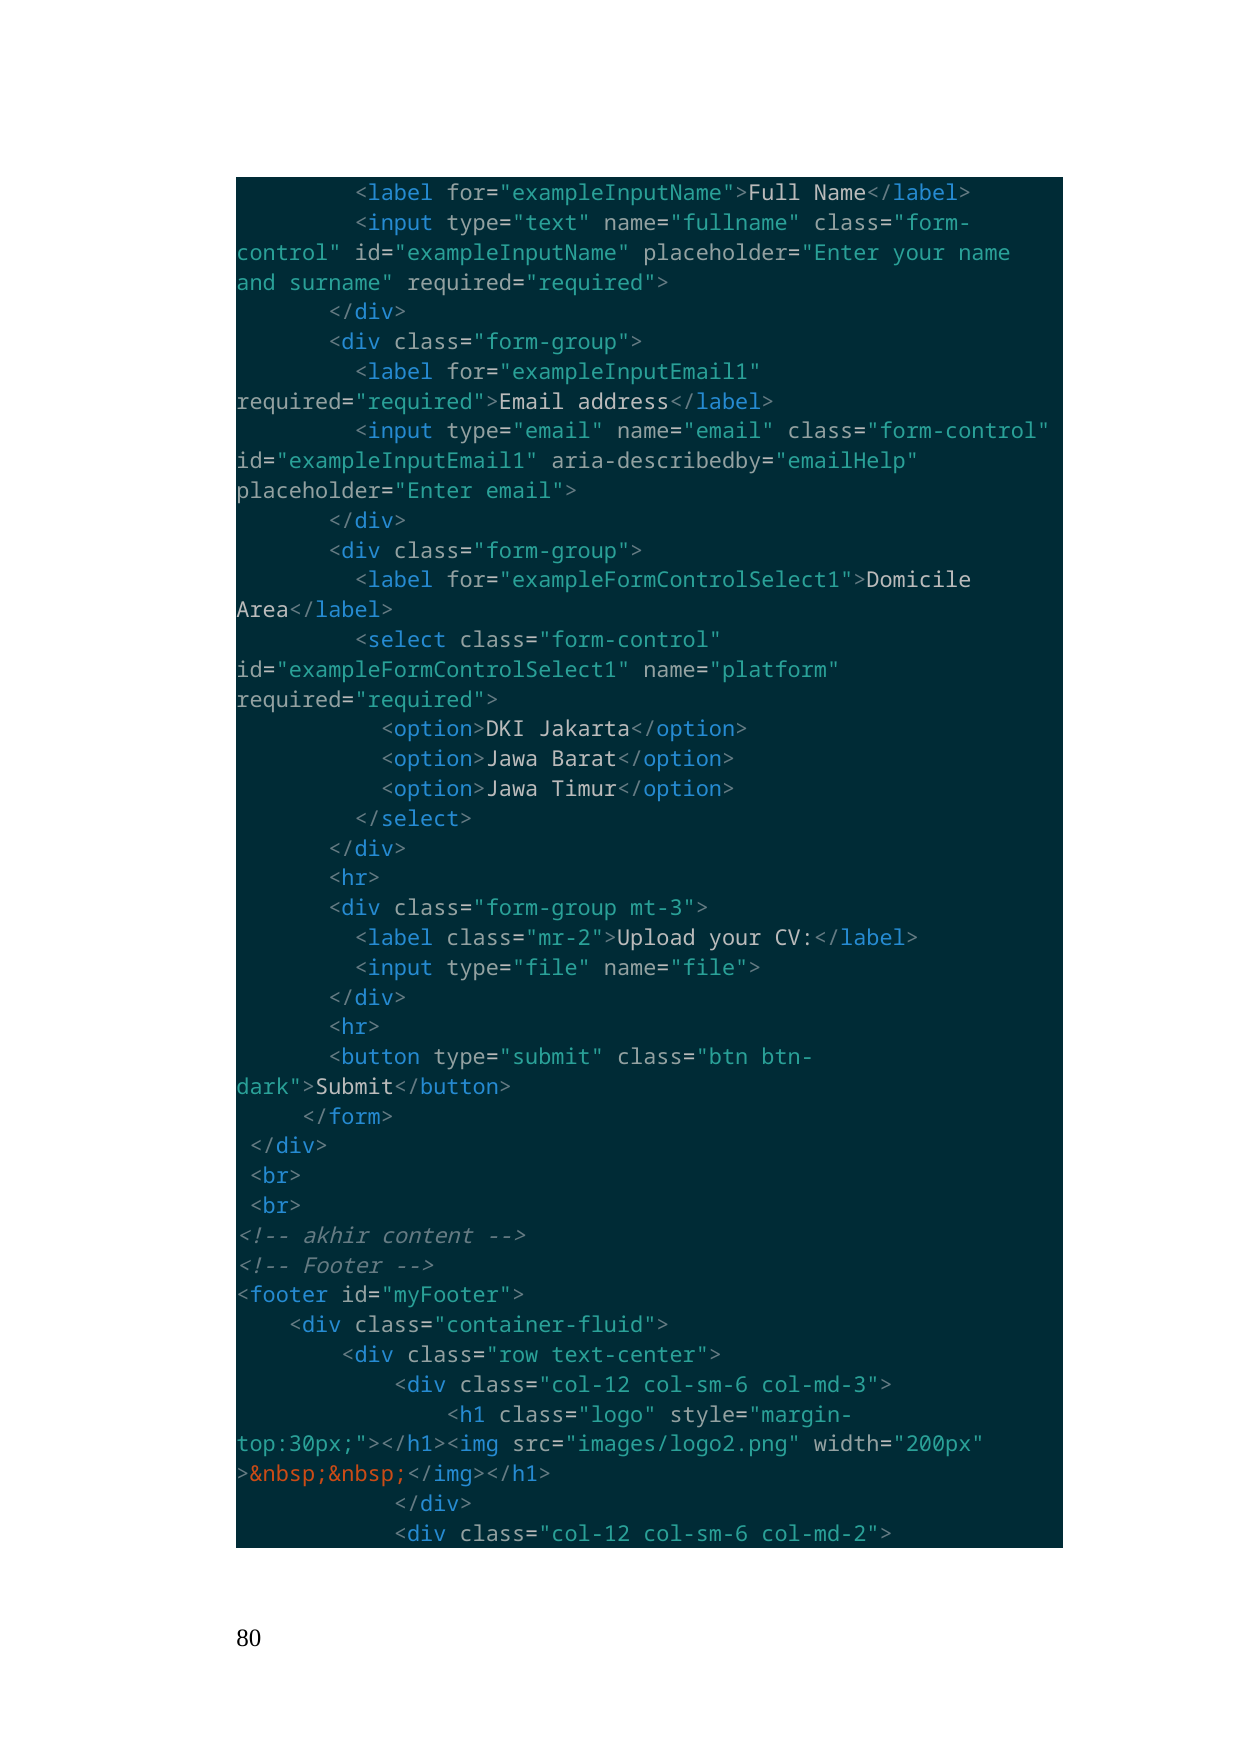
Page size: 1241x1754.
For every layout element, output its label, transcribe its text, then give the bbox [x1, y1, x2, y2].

text <div class="container-fluid"> [236, 1309, 1063, 1339]
text <option>DKI Jakarta</option> [236, 713, 1063, 743]
text </div> [236, 1488, 1063, 1518]
text </div> [236, 296, 1063, 326]
text <input type="email" name="email" class="form-control" id="exampleInputEmail1" aria-describedby="emailHelp" placeholder="Enter email"> [236, 416, 1063, 505]
text <label for="exampleFormControlSelect1">Domicile Area</label> [236, 564, 1063, 624]
text </div> [236, 1131, 1063, 1160]
text <button type="submit" class="btn btn-dark">Submit</button> [236, 1041, 1063, 1101]
text <hr> [236, 1011, 1063, 1041]
text <option>Jawa Barat</option> [236, 743, 1063, 773]
text <h1 class="logo" style="margin-top:30px;"></h1><img src="images/logo2.png" width="200px" >&nbsp;&nbsp;</img></h1> [236, 1399, 1063, 1488]
text <option>Jawa Timur</option> [236, 773, 1063, 803]
text </div> [236, 833, 1063, 862]
text <input type="text" name="fullname" class="form-control" id="exampleInputName" placeholder="Enter your name and surname" required="required"> [236, 207, 1063, 296]
text <div class="form-group mt-3"> [236, 892, 1063, 922]
text </select> [236, 803, 1063, 833]
text </div> [236, 505, 1063, 535]
text <label for="exampleInputEmail1" required="required">Email address</label> [236, 356, 1063, 416]
text <input type="file" name="file"> [236, 952, 1063, 982]
text <label for="exampleInputName">Full Name</label> [236, 177, 1063, 207]
text <div class="form-group"> [236, 535, 1063, 564]
text <footer id="myFooter"> [236, 1279, 1063, 1309]
text <!-- akhir content --> [236, 1220, 1063, 1250]
text <br> [236, 1190, 1063, 1220]
text <select class="form-control" id="exampleFormControlSelect1" name="platform" required="required"> [236, 624, 1063, 713]
text <div class="col-12 col-sm-6 col-md-3"> [236, 1369, 1063, 1399]
text <label class="mr-2">Upload your CV:</label> [236, 922, 1063, 952]
text <div class="form-group"> [236, 326, 1063, 356]
text <!-- Footer --> [236, 1250, 1063, 1279]
text <div class="row text-center"> [236, 1339, 1063, 1369]
text </div> [236, 982, 1063, 1011]
text </form> [236, 1101, 1063, 1131]
text <div class="col-12 col-sm-6 col-md-2"> [236, 1518, 1063, 1548]
text <br> [236, 1160, 1063, 1190]
text <hr> [236, 862, 1063, 892]
